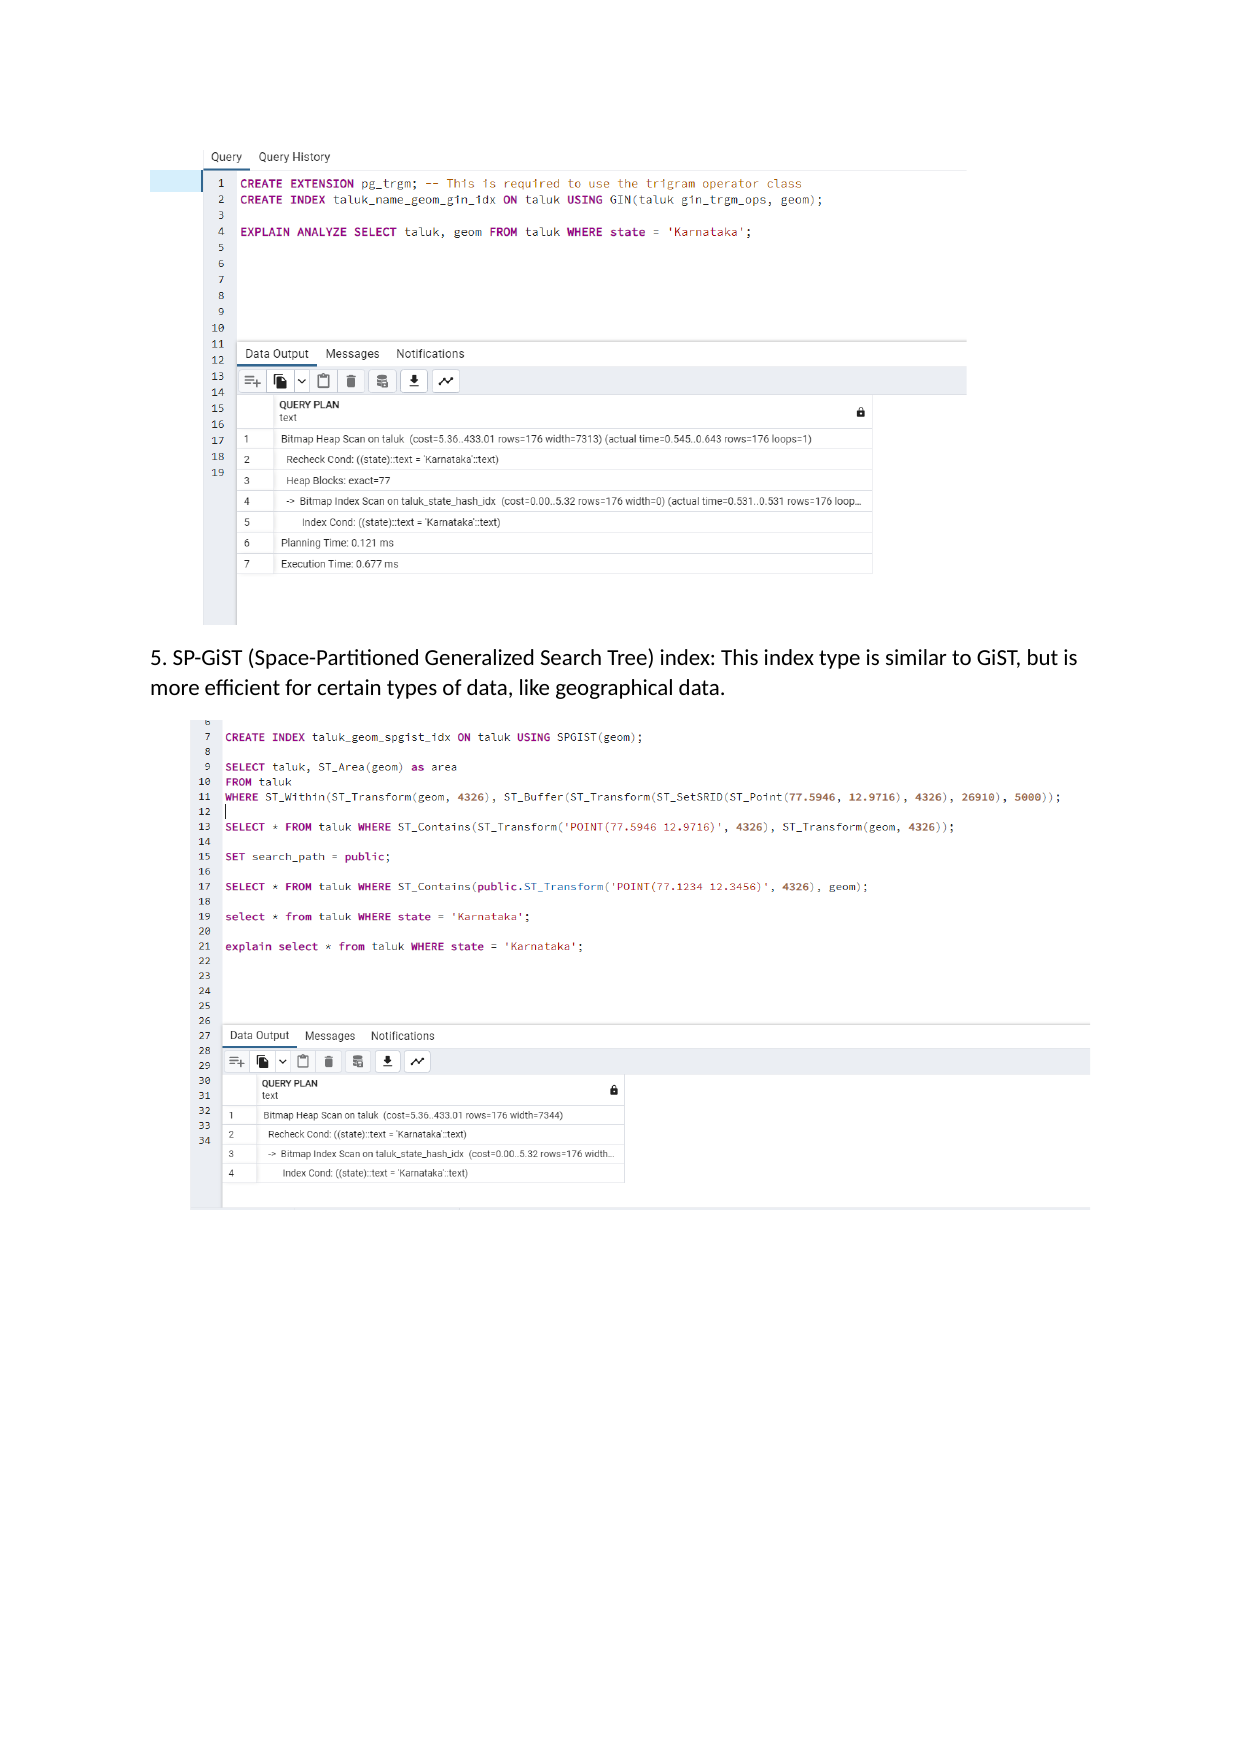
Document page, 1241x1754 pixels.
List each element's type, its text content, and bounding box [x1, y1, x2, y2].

picture [150, 720, 1091, 1210]
picture [150, 150, 967, 625]
text 5. SP-GiST (Space-Partitioned Generalized Search Tree) index: This index type is similar to GiST, but is more efficient for certain types of data, like geographical data. [150, 643, 1090, 701]
